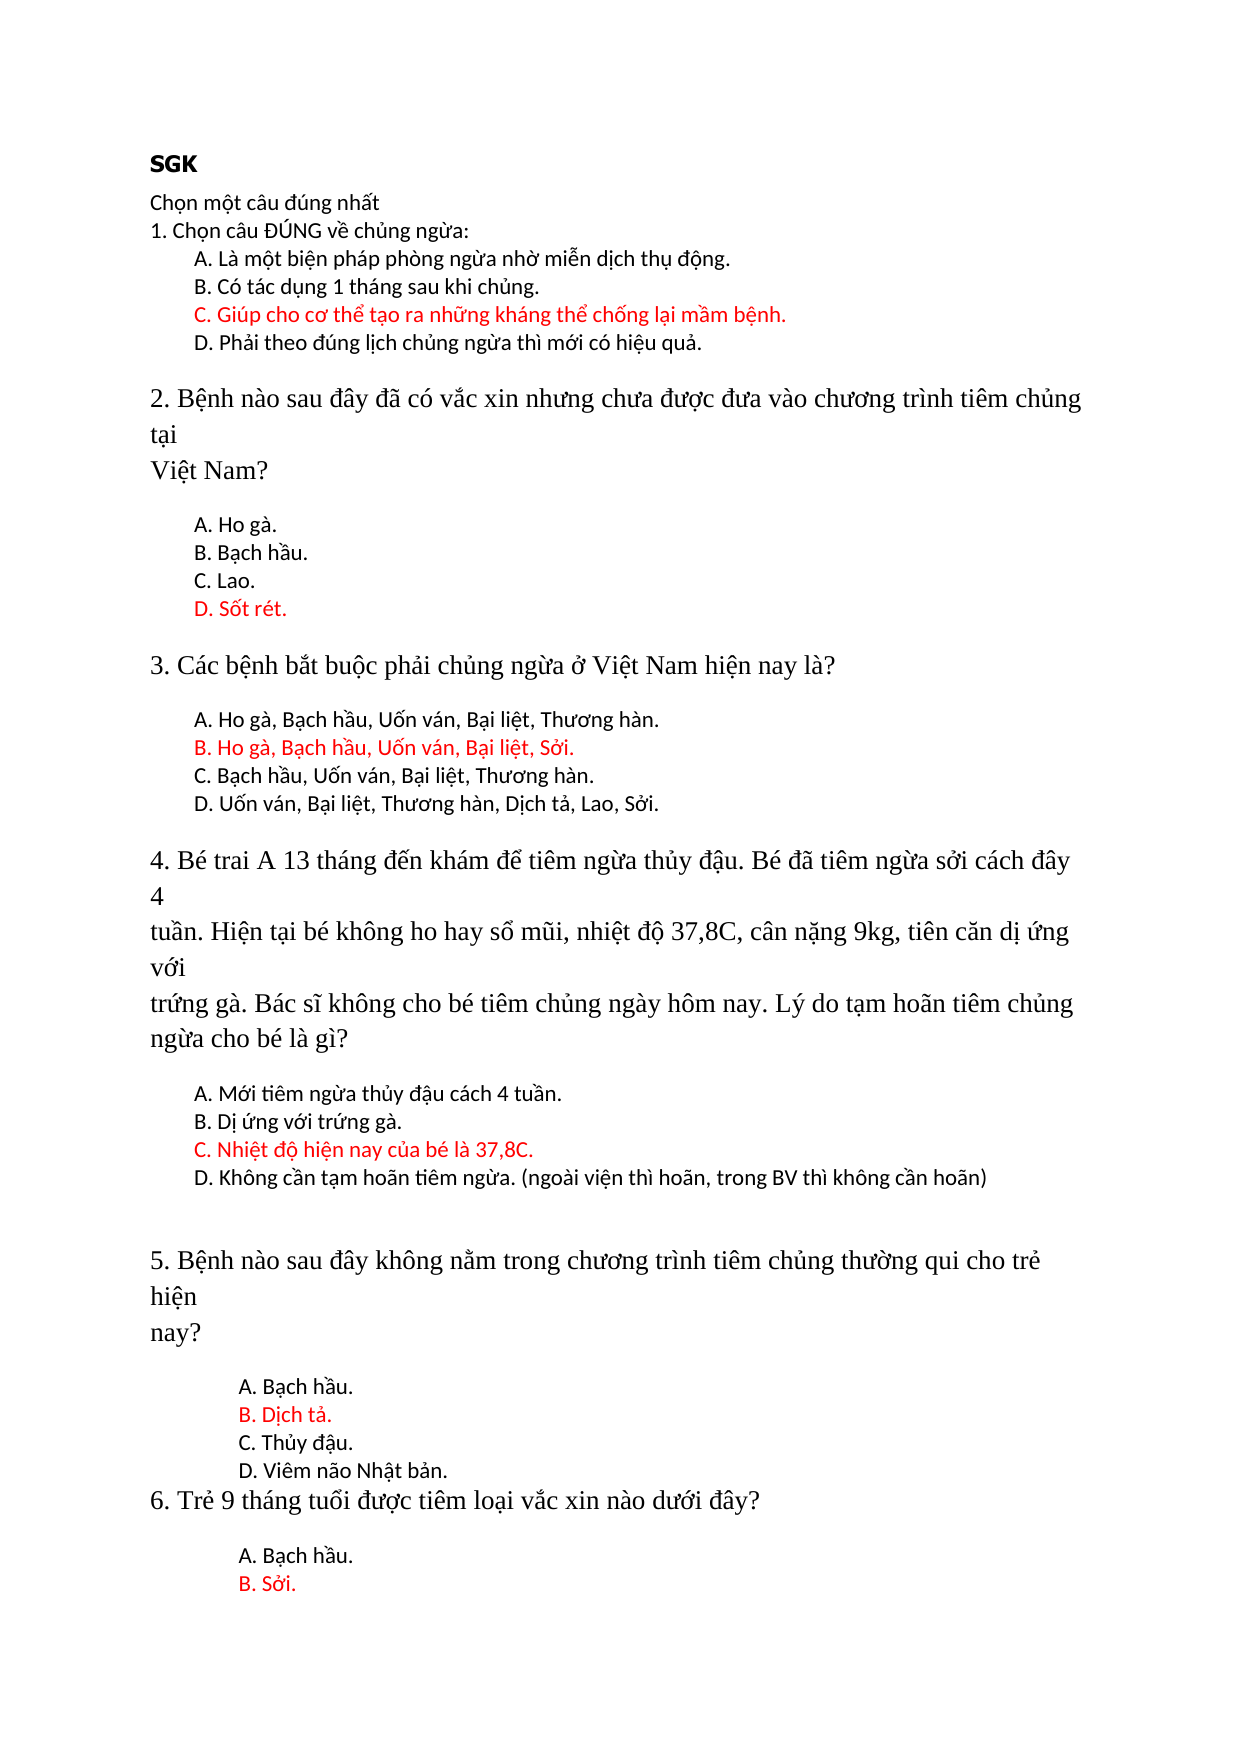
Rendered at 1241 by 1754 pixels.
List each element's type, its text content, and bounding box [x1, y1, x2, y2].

text D. Phải theo đúng lịch chủng ngừa thì mới có hiệu quả. [194, 328, 1090, 382]
text 3. Các bệnh bắt buộc phải chủng ngừa ở Việt Nam hiện nay là? [150, 649, 1090, 680]
text C. Lao. [194, 567, 1090, 594]
text C. Giúp cho cơ thể tạo ra những kháng thể chống lại mầm bệnh. [194, 300, 1090, 328]
text A. Ho gà, Bạch hầu, Uốn ván, Bại liệt, Thương hàn. [194, 706, 1090, 733]
text B. Ho gà, Bạch hầu, Uốn ván, Bại liệt, Sởi. [194, 733, 1090, 762]
text D. Không cần tạm hoãn tiêm ngừa. (ngoài viện thì hoãn, trong BV thì không cần hoãn) [194, 1163, 1090, 1191]
text A. Ho gà. [194, 511, 1090, 538]
text 4. Bé trai A 13 tháng đến khám để tiêm ngừa thủy đậu. Bé đã tiêm ngừa sởi cách đây 4 tuần. Hiện tại bé không ho hay sổ mũi, nhiệt độ 37,8C, cân nặng 9kg, tiên căn dị ứng với trứng gà. Bác sĩ không cho bé tiêm chủng ngày hôm nay. Lý do tạm hoãn tiêm chủng ngừa cho bé là gì? [150, 844, 1090, 1054]
text A. Mới tiêm ngừa thủy đậu cách 4 tuần. [194, 1079, 1090, 1107]
text B. Bạch hầu. [194, 538, 1090, 567]
text B. Sởi. [238, 1569, 1090, 1597]
text B. Dịch tả. [238, 1400, 1090, 1428]
text B. Có tác dụng 1 tháng sau khi chủng. [194, 272, 1090, 300]
text C. Nhiệt độ hiện nay của bé là 37,8C. [194, 1135, 1090, 1163]
text A. Bạch hầu. [238, 1372, 1090, 1400]
text B. Dị ứng với trứng gà. [194, 1107, 1090, 1135]
text Chọn một câu đúng nhất 1. Chọn câu ĐÚNG về chủng ngừa: [150, 188, 1090, 244]
text D. Viêm não Nhật bản. [238, 1456, 1090, 1484]
text 6. Trẻ 9 tháng tuổi được tiêm loại vắc xin nào dưới đây? [150, 1484, 1090, 1516]
text D. Sốt rét. [194, 594, 1090, 649]
text A. Là một biện pháp phòng ngừa nhờ miễn dịch thụ động. [194, 244, 1090, 272]
text D. Uốn ván, Bại liệt, Thương hàn, Dịch tả, Lao, Sởi. [194, 789, 1090, 844]
text C. Bạch hầu, Uốn ván, Bại liệt, Thương hàn. [194, 762, 1090, 789]
text 5. Bệnh nào sau đây không nằm trong chương trình tiêm chủng thường qui cho trẻ hiện nay? [150, 1244, 1090, 1347]
subtitle SGK [150, 150, 1090, 178]
text A. Bạch hầu. [238, 1541, 1090, 1569]
text 2. Bệnh nào sau đây đã có vắc xin nhưng chưa được đưa vào chương trình tiêm chủng tại Việt Nam? [150, 382, 1090, 485]
text C. Thủy đậu. [238, 1428, 1090, 1456]
